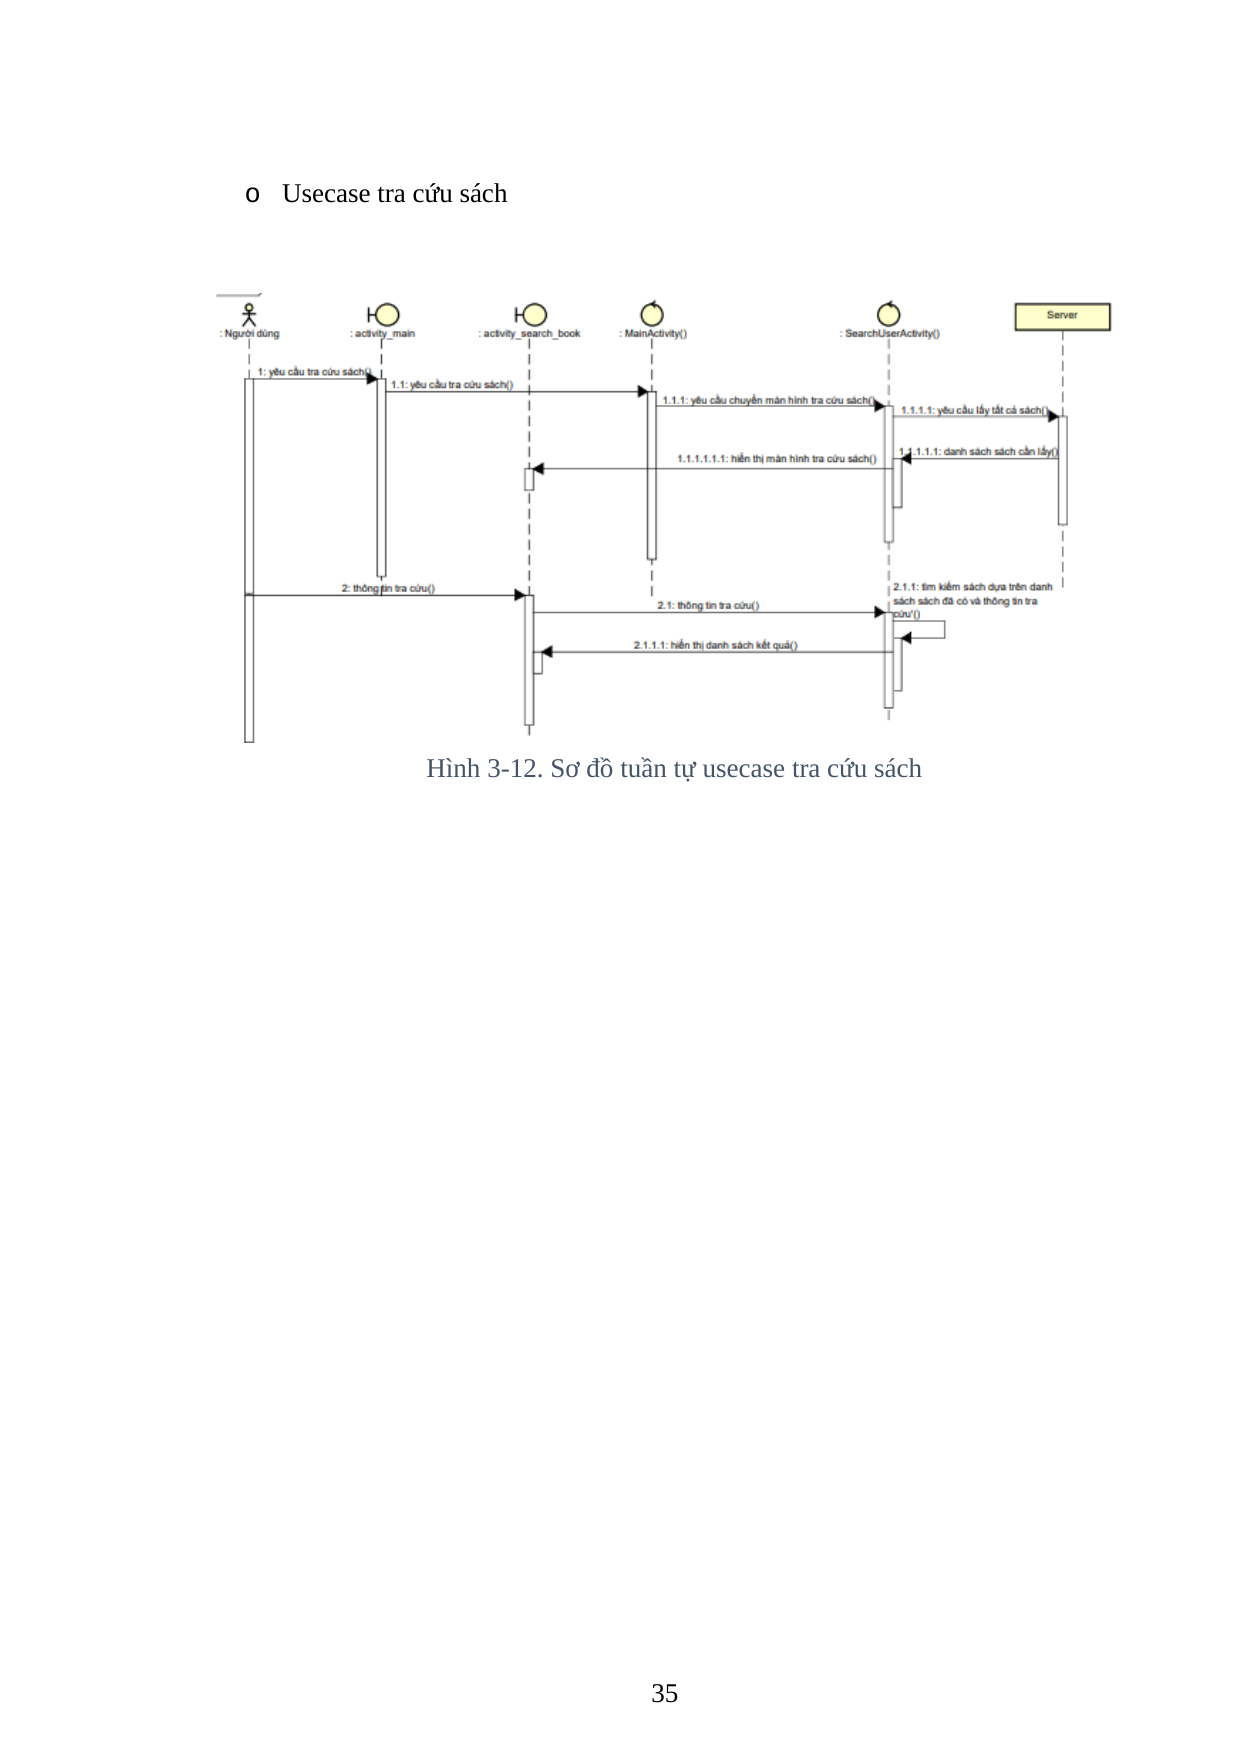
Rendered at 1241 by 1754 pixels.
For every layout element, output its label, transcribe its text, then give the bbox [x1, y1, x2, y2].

list Usecase tra cứu sách [244, 177, 1122, 211]
picture [216, 293, 1132, 743]
